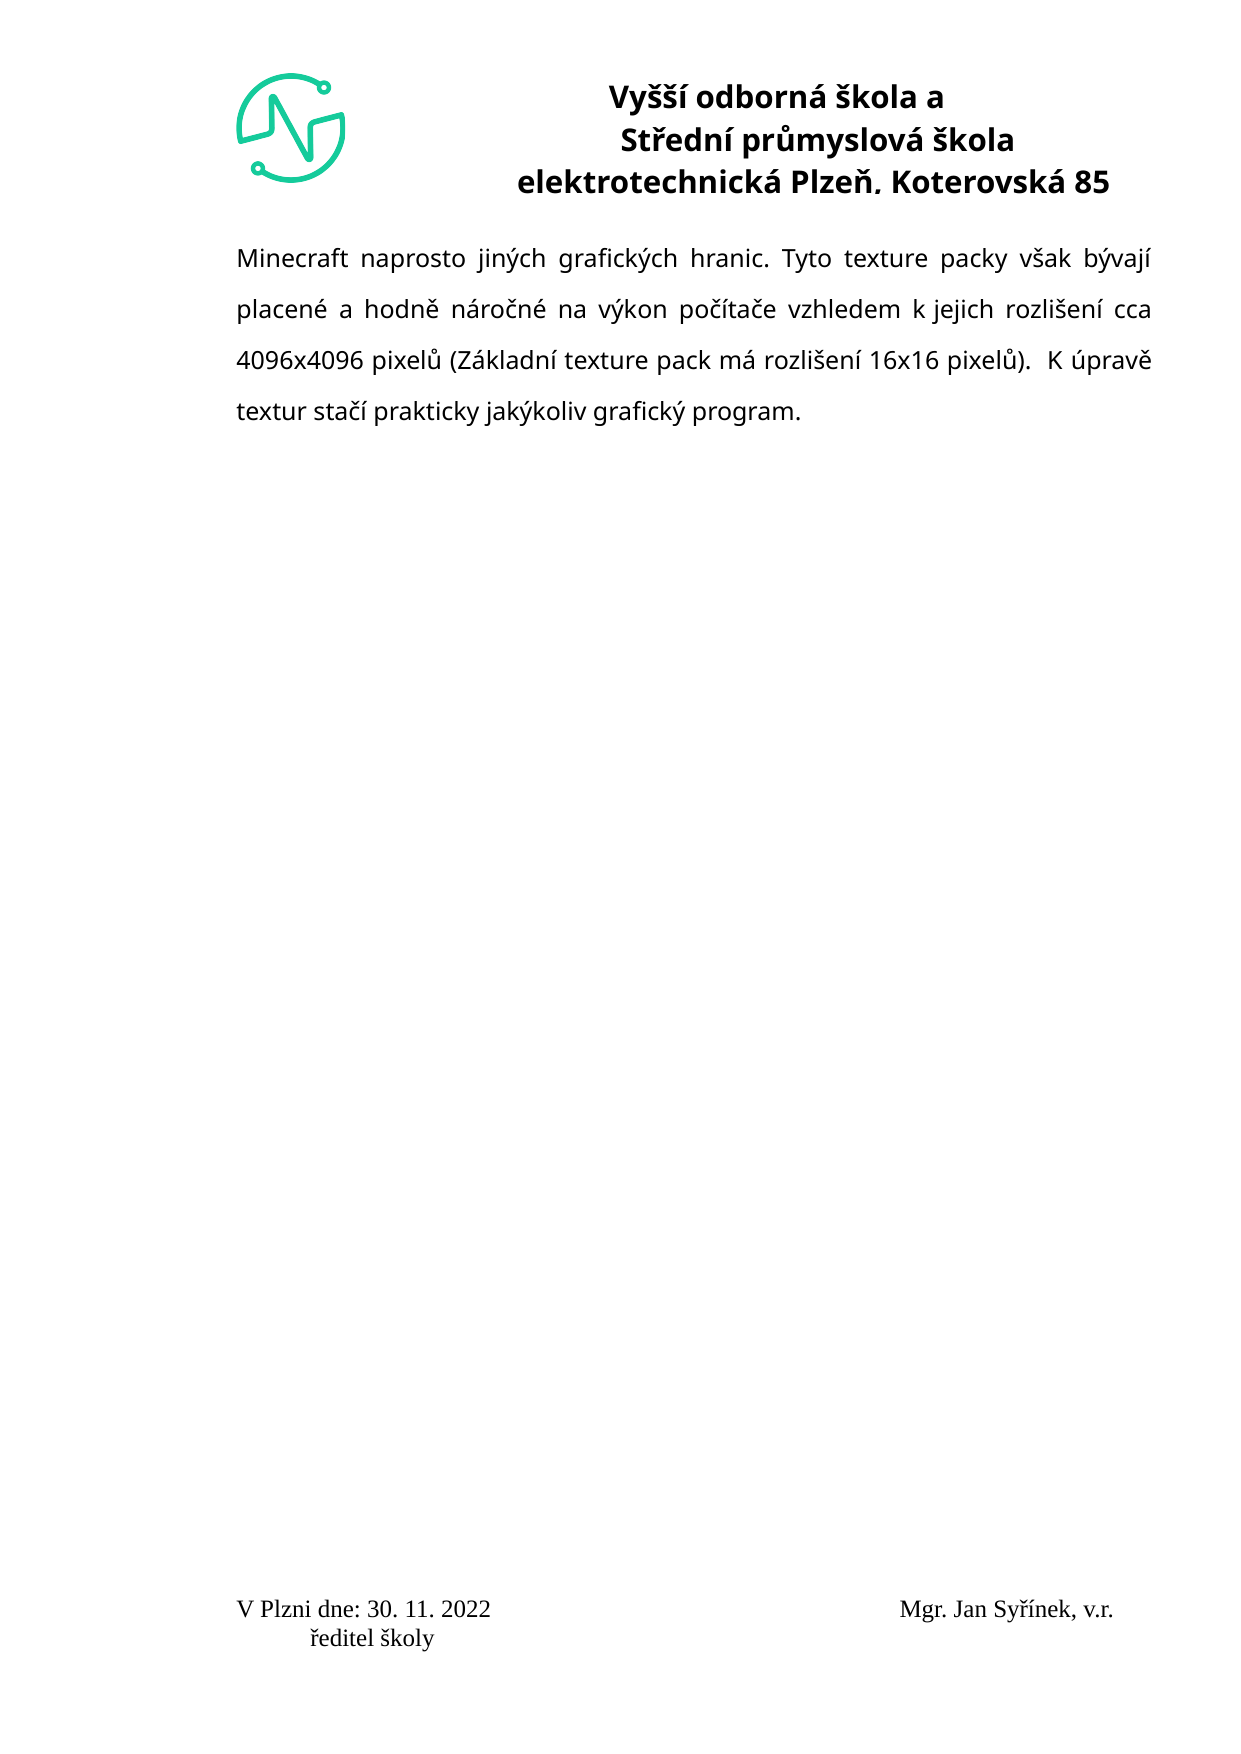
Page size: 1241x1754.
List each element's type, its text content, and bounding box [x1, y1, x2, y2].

picture [236, 73, 346, 183]
